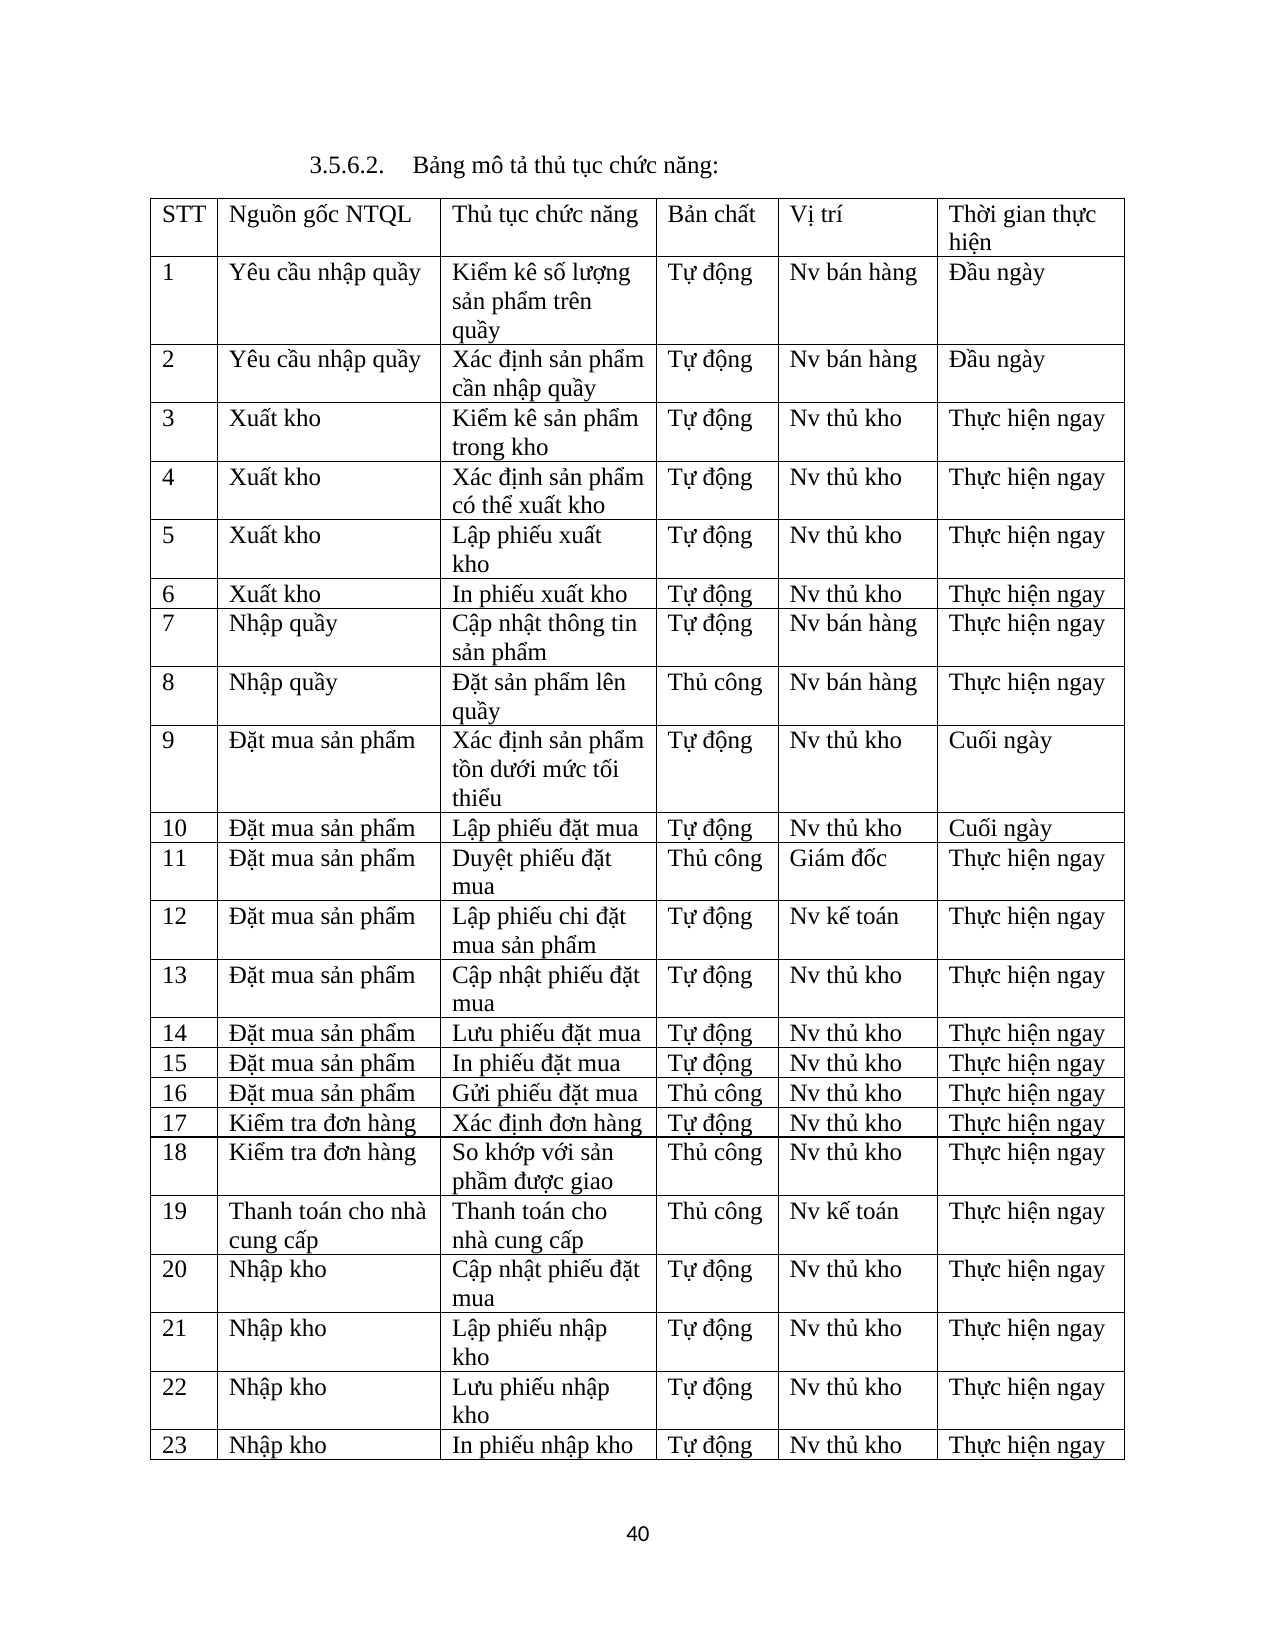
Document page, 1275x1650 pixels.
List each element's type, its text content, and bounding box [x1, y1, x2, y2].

table_cell Thực hiện ngay [938, 1048, 1124, 1077]
table_cell Lưu phiếu nhập kho [441, 1372, 656, 1429]
table_cell Nhập kho [218, 1313, 440, 1371]
table_cell In phiếu xuất kho [441, 579, 656, 607]
table_cell Đặt mua sản phẩm [218, 1018, 440, 1047]
table_cell Nv bán hàng [779, 609, 937, 666]
table_cell In phiếu nhập kho [441, 1430, 656, 1459]
table_cell Nhập kho [218, 1255, 440, 1312]
table_cell 6 [151, 579, 217, 607]
table_cell Tự động [657, 1108, 778, 1136]
table_cell Kiểm tra đơn hàng [218, 1108, 440, 1136]
table_cell Tự động [657, 1430, 778, 1459]
table_cell Đặt mua sản phẩm [218, 1048, 440, 1077]
table_cell Tự động [657, 726, 778, 812]
table_cell Thực hiện ngay [938, 1196, 1124, 1253]
table_cell Đầu ngày [938, 345, 1124, 402]
table_cell Cuối ngày [938, 813, 1124, 842]
table_cell Xác định đơn hàng [441, 1108, 656, 1136]
table_cell 9 [151, 726, 217, 812]
table_cell Nhập quầy [218, 609, 440, 666]
table_cell Kiểm tra đơn hàng [218, 1138, 440, 1195]
table_cell 8 [151, 667, 217, 724]
table_header Thủ tục chức năng [441, 199, 656, 256]
table_cell Xác định sản phẩm tồn dưới mức tối thiểu [441, 726, 656, 812]
table_cell Nv bán hàng [779, 345, 937, 402]
table_cell Thực hiện ngay [938, 1108, 1124, 1136]
table_cell Thực hiện ngay [938, 960, 1124, 1017]
table_cell Xác định sản phẩm cần nhập quầy [441, 345, 656, 402]
table_cell Đặt mua sản phẩm [218, 901, 440, 959]
table_cell Đặt mua sản phẩm [218, 960, 440, 1017]
table_cell 21 [151, 1313, 217, 1371]
table_cell Nv bán hàng [779, 667, 937, 724]
table_cell Nv thủ kho [779, 1138, 937, 1195]
table_cell Nv thủ kho [779, 579, 937, 607]
table_cell Lập phiếu chi đặt mua sản phẩm [441, 901, 656, 959]
table_cell Thủ công [657, 843, 778, 900]
table_header Bản chất [657, 199, 778, 256]
table_cell 4 [151, 462, 217, 519]
table_cell Nv thủ kho [779, 1078, 937, 1107]
table_cell Thủ công [657, 1196, 778, 1253]
table_cell In phiếu đặt mua [441, 1048, 656, 1077]
table_cell Tự động [657, 609, 778, 666]
table_cell Thanh toán cho nhà cung cấp [441, 1196, 656, 1253]
table_cell Đặt mua sản phẩm [218, 726, 440, 812]
table_cell Tự động [657, 960, 778, 1017]
table_cell Cập nhật thông tin sản phẩm [441, 609, 656, 666]
table_cell Nv thủ kho [779, 462, 937, 519]
table_cell Lập phiếu xuất kho [441, 520, 656, 578]
table_cell Tự động [657, 579, 778, 607]
table_cell Thực hiện ngay [938, 1138, 1124, 1195]
table_cell 13 [151, 960, 217, 1017]
table_cell Xuất kho [218, 403, 440, 461]
table_cell Nv kế toán [779, 901, 937, 959]
table_cell Thủ công [657, 1138, 778, 1195]
table_cell Nv thủ kho [779, 1430, 937, 1459]
table_cell 10 [151, 813, 217, 842]
table_header Vị trí [779, 199, 937, 256]
table_cell Thực hiện ngay [938, 843, 1124, 900]
list Bảng mô tả thủ tục chức năng: [309, 150, 1125, 179]
table_cell Tự động [657, 520, 778, 578]
table_header Thời gian thực hiện [938, 199, 1124, 256]
table_cell Nv thủ kho [779, 726, 937, 812]
table_cell Nv thủ kho [779, 1018, 937, 1047]
table_cell Tự động [657, 1372, 778, 1429]
table_cell Tự động [657, 1018, 778, 1047]
table_header STT [151, 199, 217, 256]
table_cell 17 [151, 1108, 217, 1136]
table_cell Xuất kho [218, 579, 440, 607]
table_cell Đặt sản phẩm lên quầy [441, 667, 656, 724]
table_cell Tự động [657, 403, 778, 461]
table_cell Thực hiện ngay [938, 1313, 1124, 1371]
table_cell Kiểm kê số lượng sản phẩm trên quầy [441, 257, 656, 343]
table_cell 2 [151, 345, 217, 402]
table_cell Thực hiện ngay [938, 462, 1124, 519]
table_cell 11 [151, 843, 217, 900]
table_cell Thực hiện ngay [938, 579, 1124, 607]
table_cell Tự động [657, 813, 778, 842]
table_cell Xuất kho [218, 520, 440, 578]
table_cell Tự động [657, 1255, 778, 1312]
table_cell Thủ công [657, 667, 778, 724]
table_cell Đầu ngày [938, 257, 1124, 343]
table_cell Kiểm kê sản phẩm trong kho [441, 403, 656, 461]
table_cell Tự động [657, 1313, 778, 1371]
table_cell Lập phiếu đặt mua [441, 813, 656, 842]
table_cell 20 [151, 1255, 217, 1312]
table_cell Nv thủ kho [779, 520, 937, 578]
table_cell Thực hiện ngay [938, 901, 1124, 959]
table_cell 14 [151, 1018, 217, 1047]
table_cell Tự động [657, 901, 778, 959]
table_cell Yêu cầu nhập quầy [218, 257, 440, 343]
table_header Nguồn gốc NTQL [218, 199, 440, 256]
table_cell Nhập quầy [218, 667, 440, 724]
table_cell Đặt mua sản phẩm [218, 843, 440, 900]
table_cell Lưu phiếu đặt mua [441, 1018, 656, 1047]
table_cell Thanh toán cho nhà cung cấp [218, 1196, 440, 1253]
table_cell Lập phiếu nhập kho [441, 1313, 656, 1371]
table_cell Nv thủ kho [779, 1372, 937, 1429]
table_cell 3 [151, 403, 217, 461]
table_cell Thực hiện ngay [938, 520, 1124, 578]
table_cell 15 [151, 1048, 217, 1077]
table_cell Cập nhật phiếu đặt mua [441, 1255, 656, 1312]
table_cell Duyệt phiếu đặt mua [441, 843, 656, 900]
table_cell Nv thủ kho [779, 1313, 937, 1371]
table_cell Xuất kho [218, 462, 440, 519]
table_cell Xác định sản phẩm có thể xuất kho [441, 462, 656, 519]
table_cell 18 [151, 1138, 217, 1195]
table_cell Gửi phiếu đặt mua [441, 1078, 656, 1107]
table_cell Thực hiện ngay [938, 1372, 1124, 1429]
table_cell Thực hiện ngay [938, 609, 1124, 666]
table_cell Tự động [657, 1048, 778, 1077]
table_cell Nv thủ kho [779, 1108, 937, 1136]
table_cell Đặt mua sản phẩm [218, 813, 440, 842]
table_cell Nv kế toán [779, 1196, 937, 1253]
table_cell Thực hiện ngay [938, 1018, 1124, 1047]
table_cell 12 [151, 901, 217, 959]
table_cell Nv thủ kho [779, 403, 937, 461]
table_cell 7 [151, 609, 217, 666]
table_cell Tự động [657, 462, 778, 519]
table_cell 22 [151, 1372, 217, 1429]
table_cell Nv thủ kho [779, 1255, 937, 1312]
table_cell Tự động [657, 257, 778, 343]
table_cell Nv bán hàng [779, 257, 937, 343]
table_cell Nhập kho [218, 1430, 440, 1459]
table_cell 1 [151, 257, 217, 343]
table_cell Giám đốc [779, 843, 937, 900]
table_cell 23 [151, 1430, 217, 1459]
table_cell So khớp với sản phầm được giao [441, 1138, 656, 1195]
table_cell Thực hiện ngay [938, 667, 1124, 724]
table_cell 16 [151, 1078, 217, 1107]
table_cell Nv thủ kho [779, 1048, 937, 1077]
table_cell Thực hiện ngay [938, 1430, 1124, 1459]
table_cell Nv thủ kho [779, 813, 937, 842]
table_cell Yêu cầu nhập quầy [218, 345, 440, 402]
table_cell Thực hiện ngay [938, 1255, 1124, 1312]
table_cell Thủ công [657, 1078, 778, 1107]
table_cell Đặt mua sản phẩm [218, 1078, 440, 1107]
table_cell Thực hiện ngay [938, 403, 1124, 461]
table_cell 5 [151, 520, 217, 578]
table_cell Nv thủ kho [779, 960, 937, 1017]
table_cell Cập nhật phiếu đặt mua [441, 960, 656, 1017]
table_cell Nhập kho [218, 1372, 440, 1429]
table_cell Thực hiện ngay [938, 1078, 1124, 1107]
table_cell Cuối ngày [938, 726, 1124, 812]
table_cell 19 [151, 1196, 217, 1253]
table_cell Tự động [657, 345, 778, 402]
